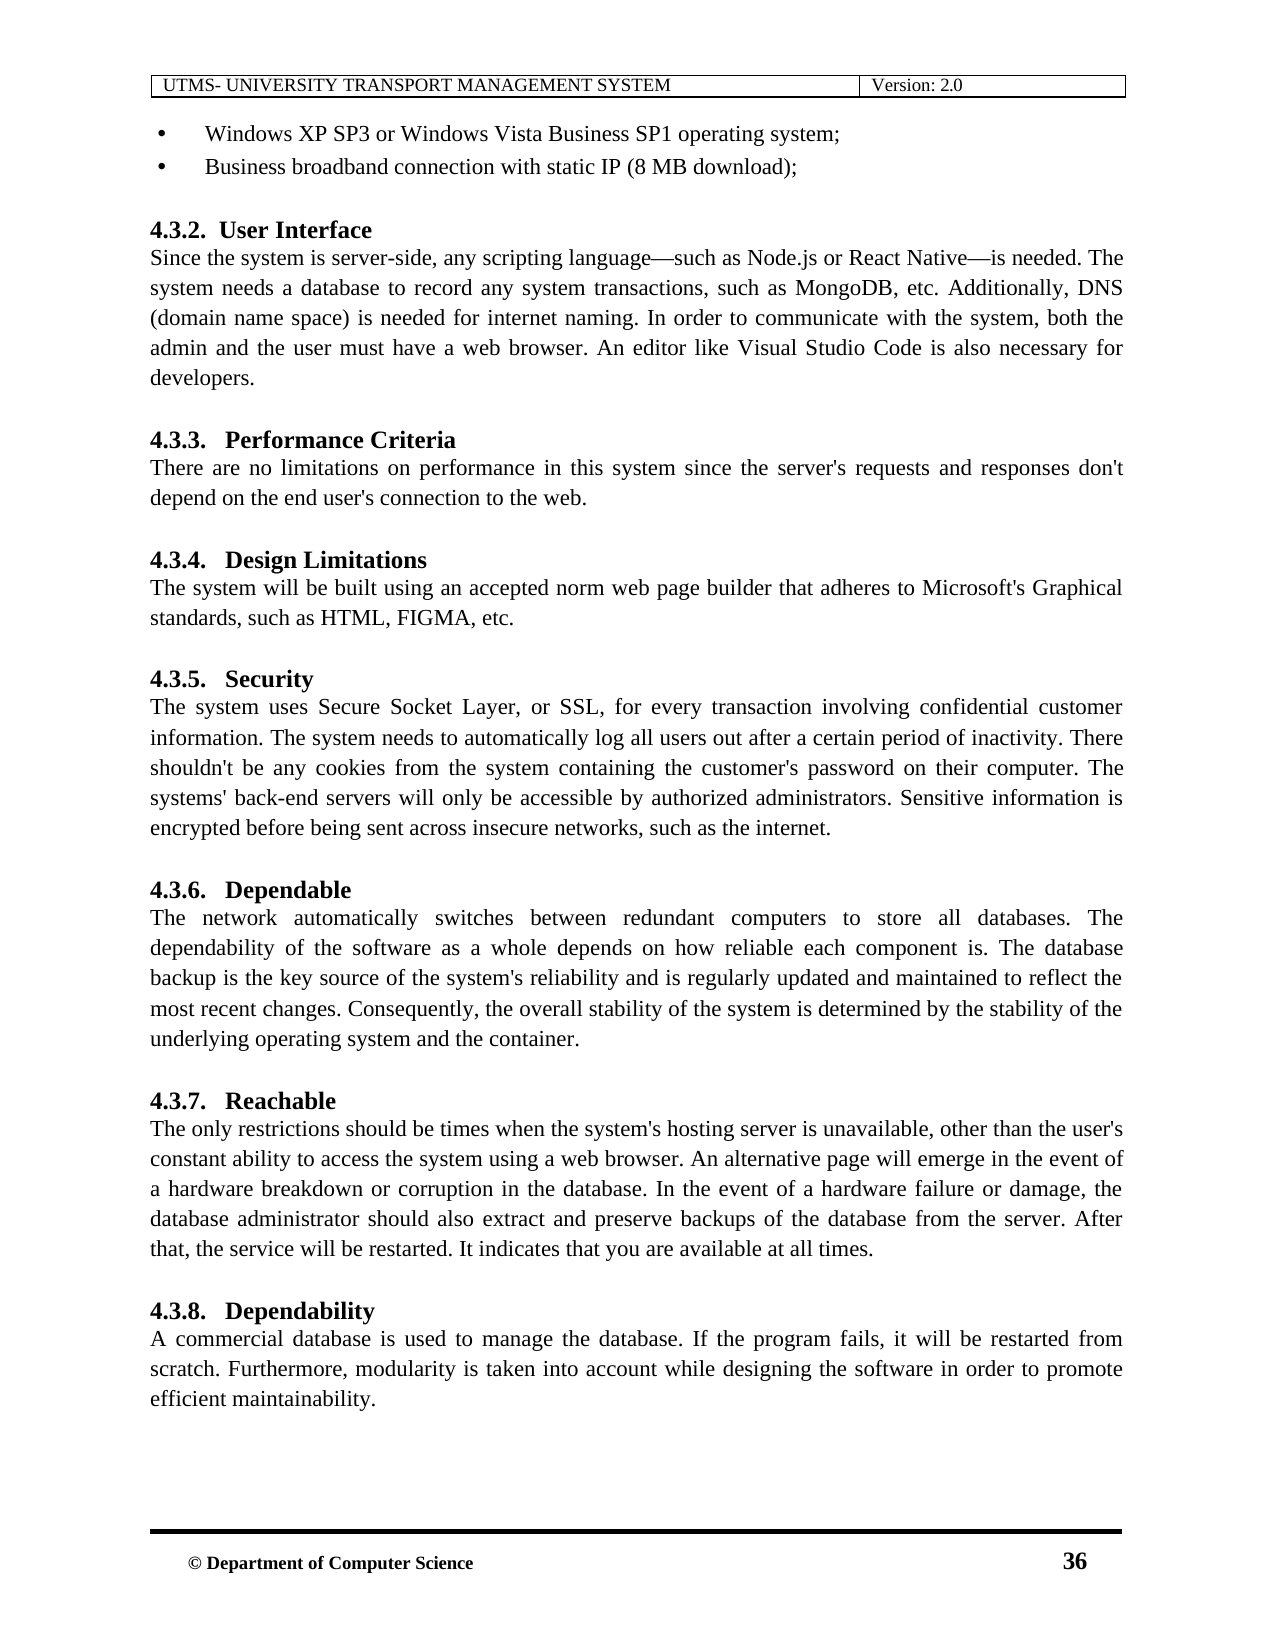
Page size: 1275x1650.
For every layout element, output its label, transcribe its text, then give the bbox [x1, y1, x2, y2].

subtitle 4.3.8. Dependability [150, 1296, 1200, 1324]
subtitle 4.3.3. Performance Criteria [150, 425, 1200, 454]
text The system will be built using an accepted norm web page builder that adheres to Microsoft's Graphical standards, such as HTML, FIGMA, etc. [150, 573, 1125, 630]
text The only restrictions should be times when the system's hosting server is unavailable, other than the user's constant ability to access the system using a web browser. An alternative page will emerge in the event of a hardware breakdown or corruption in the database. In the event of a hardware failure or damage, the database administrator should also extract and preserve backups of the database from the server. After that, the service will be restarted. It indicates that you are available at all times. [150, 1114, 1125, 1262]
text There are no limitations on performance in this system since the server's requests and responses don't depend on the end user's connection to the web. [150, 454, 1125, 511]
subtitle 4.3.6. Dependable [150, 875, 1200, 904]
text The network automatically switches between redundant computers to store all databases. The dependability of the software as a whole depends on how reliable each component is. The database backup is the key source of the system's reliability and is regularly updated and maintained to reflect the most recent changes. Consequently, the overall stability of the system is determined by the stability of the underlying operating system and the container. [150, 904, 1125, 1051]
text Since the system is server-side, any scripting language—such as Node.js or React Native—is needed. The system needs a database to record any system transactions, such as MongoDB, etc. Additionally, DNS (domain name space) is needed for internet naming. In order to communicate with the system, both the admin and the user must have a web browser. An editor like Visual Studio Code is also necessary for developers. [150, 243, 1125, 391]
subtitle 4.3.7. Reachable [150, 1086, 1200, 1114]
subtitle 4.3.4. Design Limitations [150, 545, 1200, 573]
text The system uses Secure Socket Layer, or SSL, for every transaction involving confidential customer information. The system needs to automatically log all users out after a certain period of inactivity. There shouldn't be any cookies from the system containing the customer's password on their computer. The systems' back-end servers will only be accessible by authorized administrators. Sensitive information is encrypted before being sent across insecure networks, such as the internet. [150, 693, 1125, 841]
list Windows XP SP3 or Windows Vista Business SP1 operating system; [157, 119, 1125, 146]
list Business broadband connection with static IP (8 MB download); [157, 152, 1125, 179]
subtitle 4.3.5. Security [150, 664, 1200, 693]
subtitle 4.3.2. User Interface [150, 215, 1200, 243]
text A commercial database is used to manage the database. If the program fails, it will be restarted from scratch. Furthermore, modularity is taken into account while designing the software in order to promote efficient maintainability. [150, 1324, 1125, 1411]
